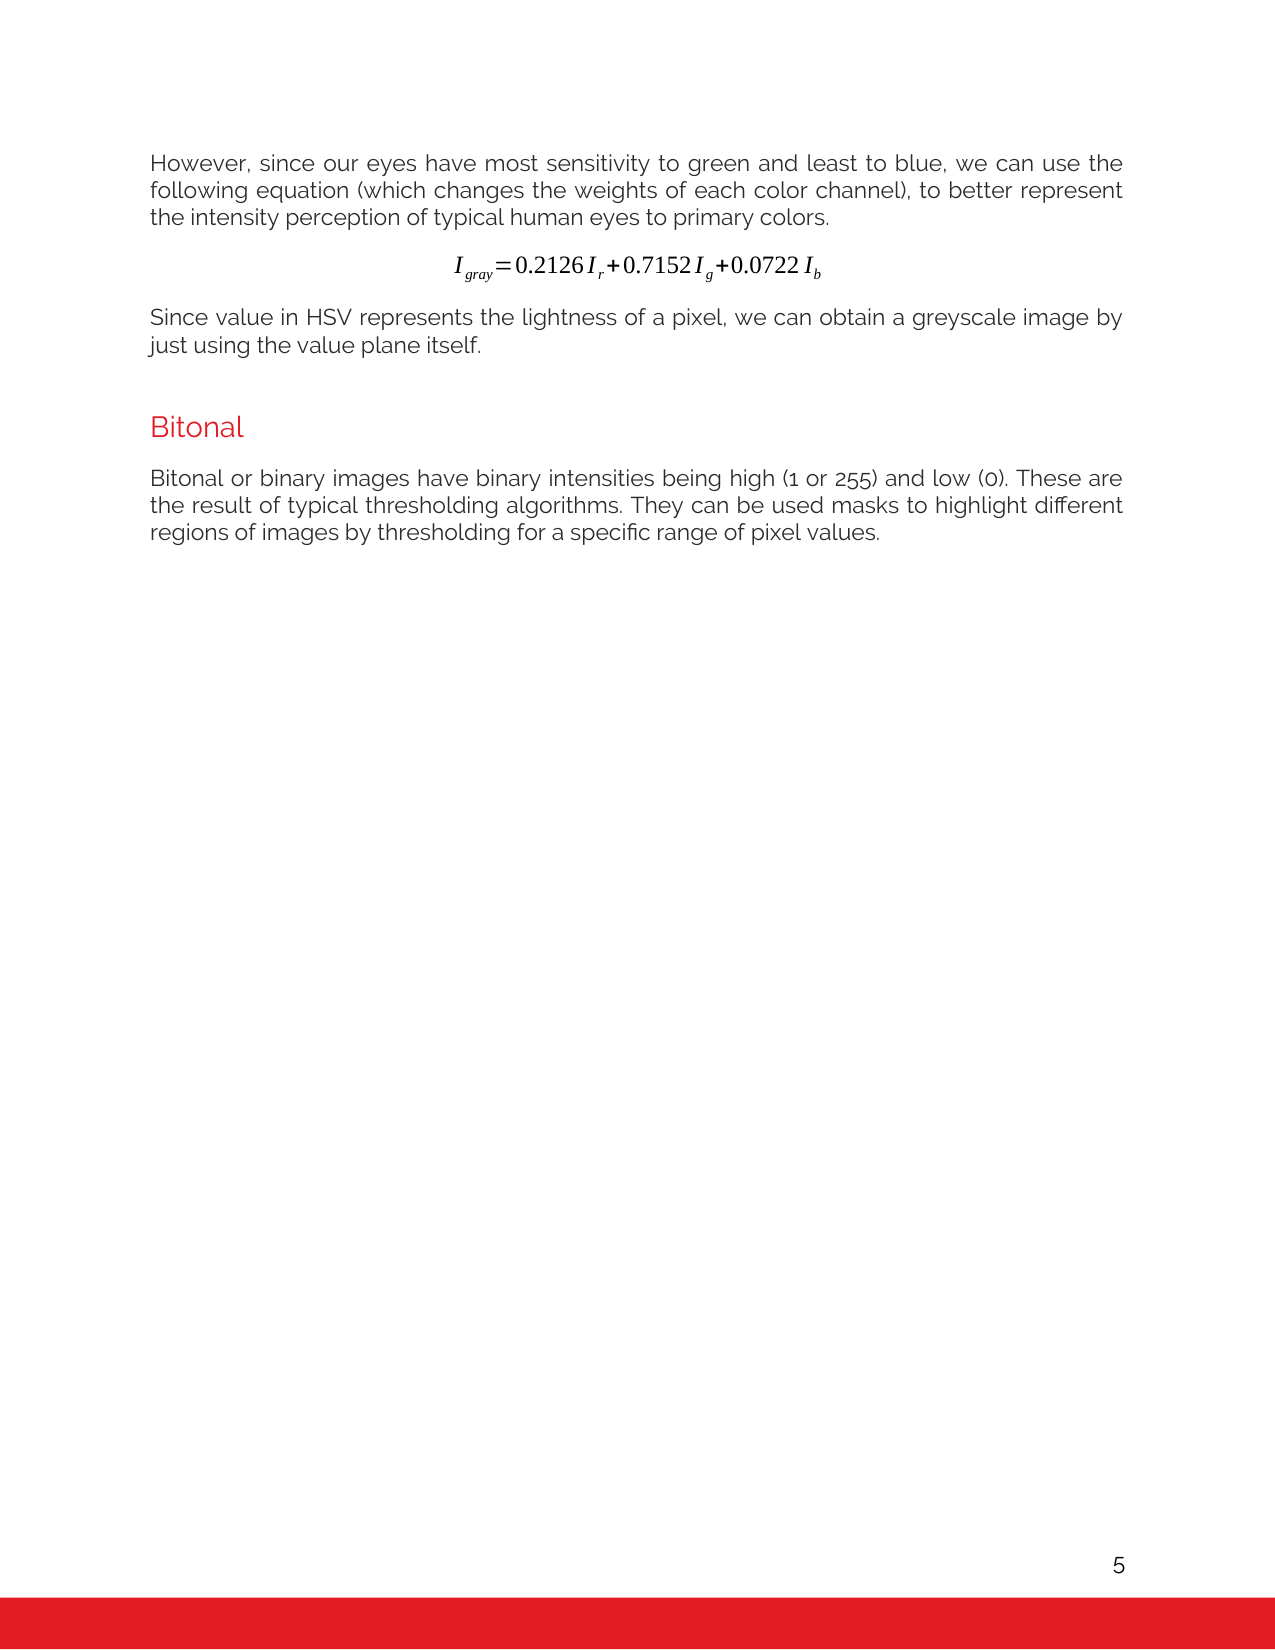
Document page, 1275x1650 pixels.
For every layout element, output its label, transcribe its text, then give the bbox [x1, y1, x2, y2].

text Since value in HSV represents the lightness of a pixel, we can obtain a greyscale image by just using the value plane itself. [150, 304, 1125, 359]
text However, since our eyes have most sensitivity to green and least to blue, we can use the following equation (which changes the weights of each color channel), to better represent the intensity perception of typical human eyes to primary colors. [150, 150, 1125, 231]
subtitle Bitonal [150, 410, 1125, 444]
text Bitonal or binary images have binary intensities being high (1 or 255) and low (0). These are the result of typical thresholding algorithms. They can be used masks to highlight different regions of images by thresholding for a specific range of pixel values. [150, 465, 1125, 546]
